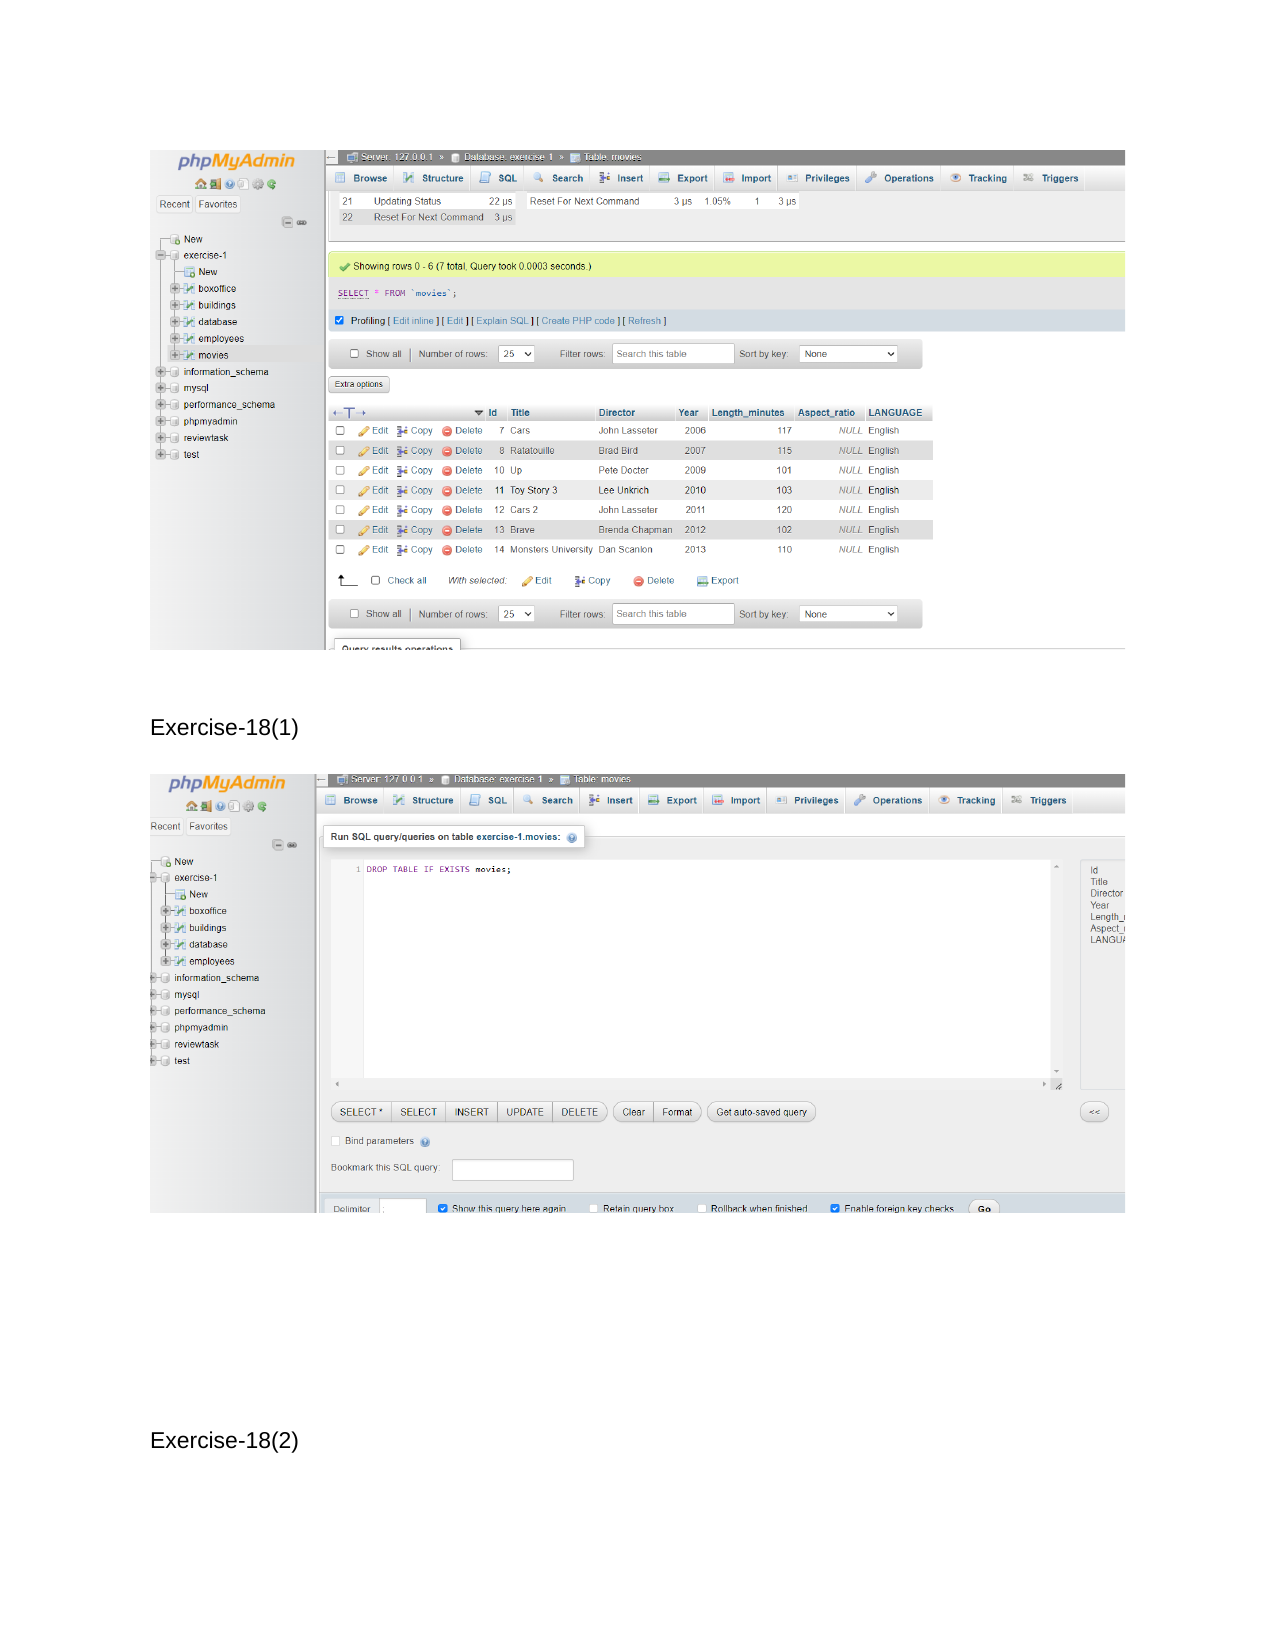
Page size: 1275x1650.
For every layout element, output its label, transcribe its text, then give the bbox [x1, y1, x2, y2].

text Exercise-18(1) [150, 714, 1125, 741]
picture [150, 774, 1125, 1213]
text Exercise-18(2) [150, 1427, 1125, 1454]
picture [150, 150, 1125, 650]
